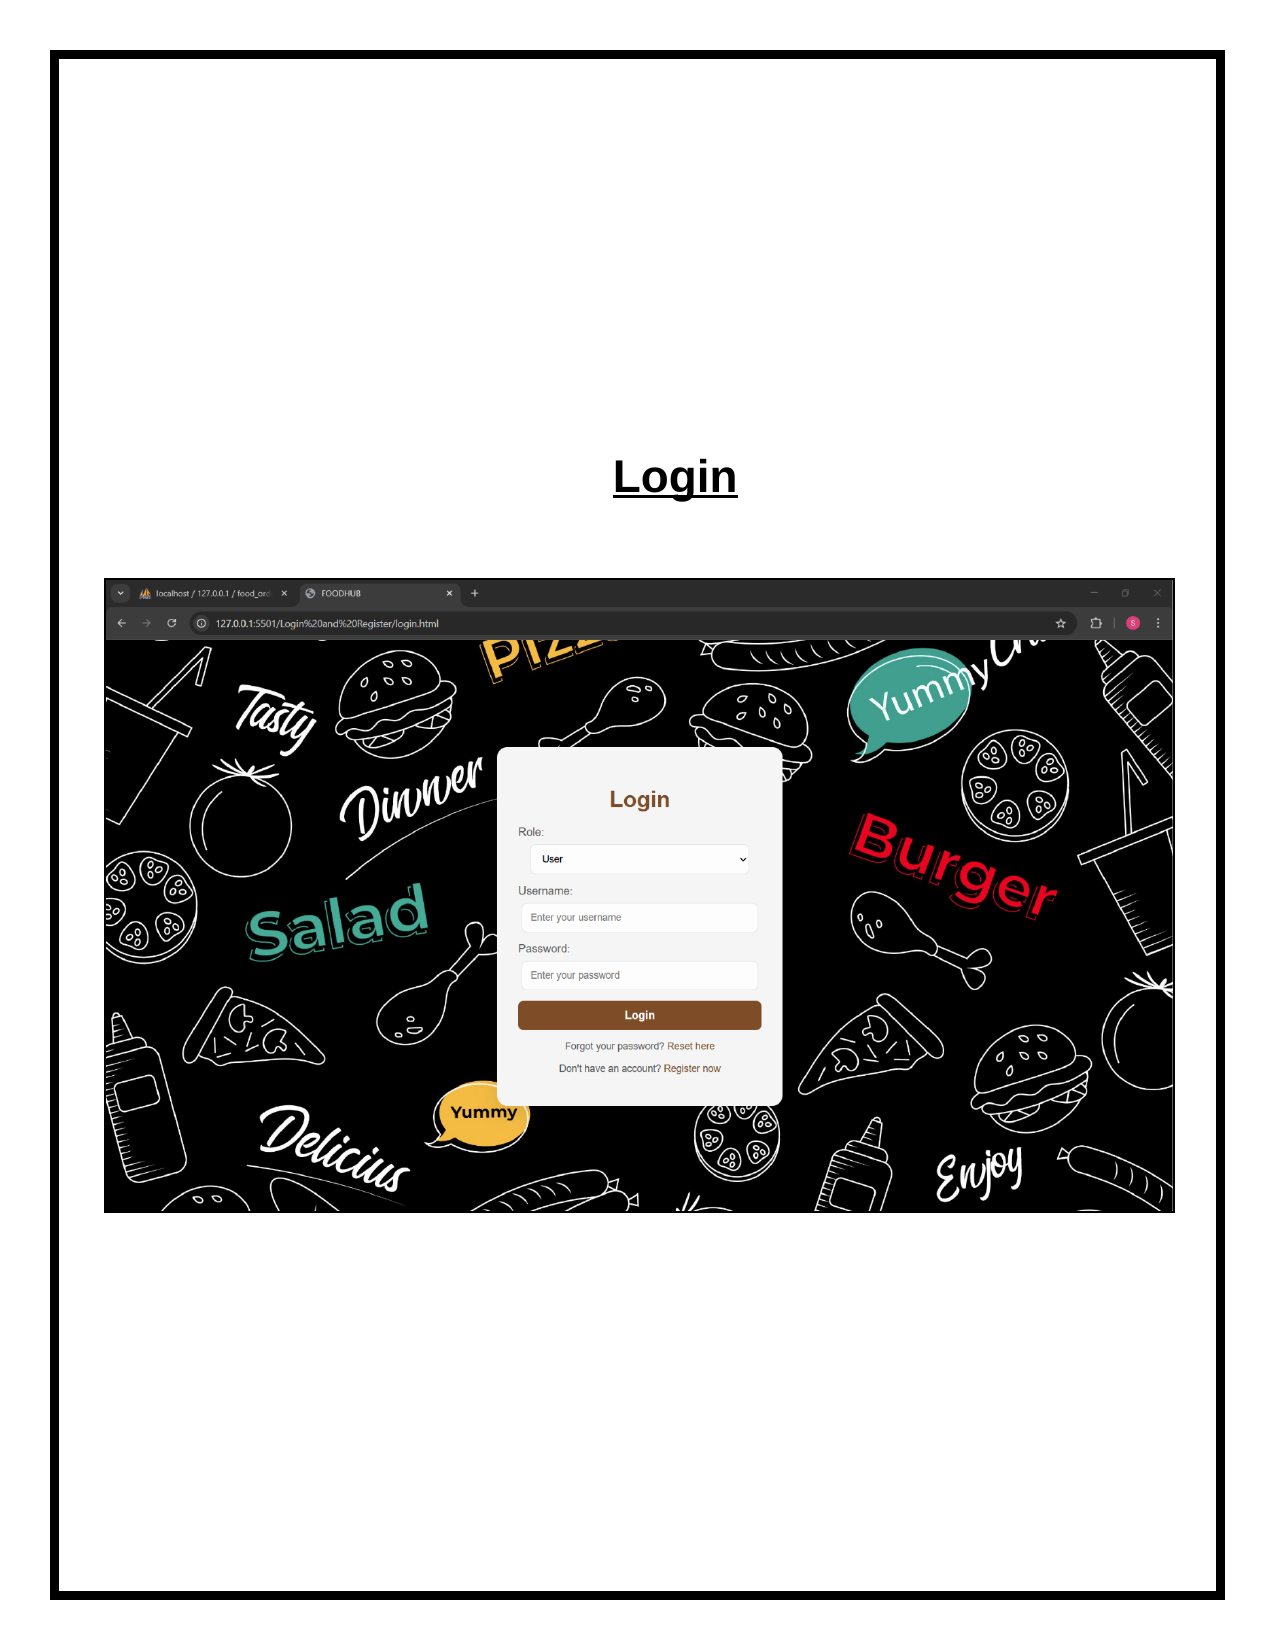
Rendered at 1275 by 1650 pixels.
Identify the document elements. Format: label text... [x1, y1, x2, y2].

text Login [225, 450, 1125, 502]
picture [106, 580, 1173, 1211]
